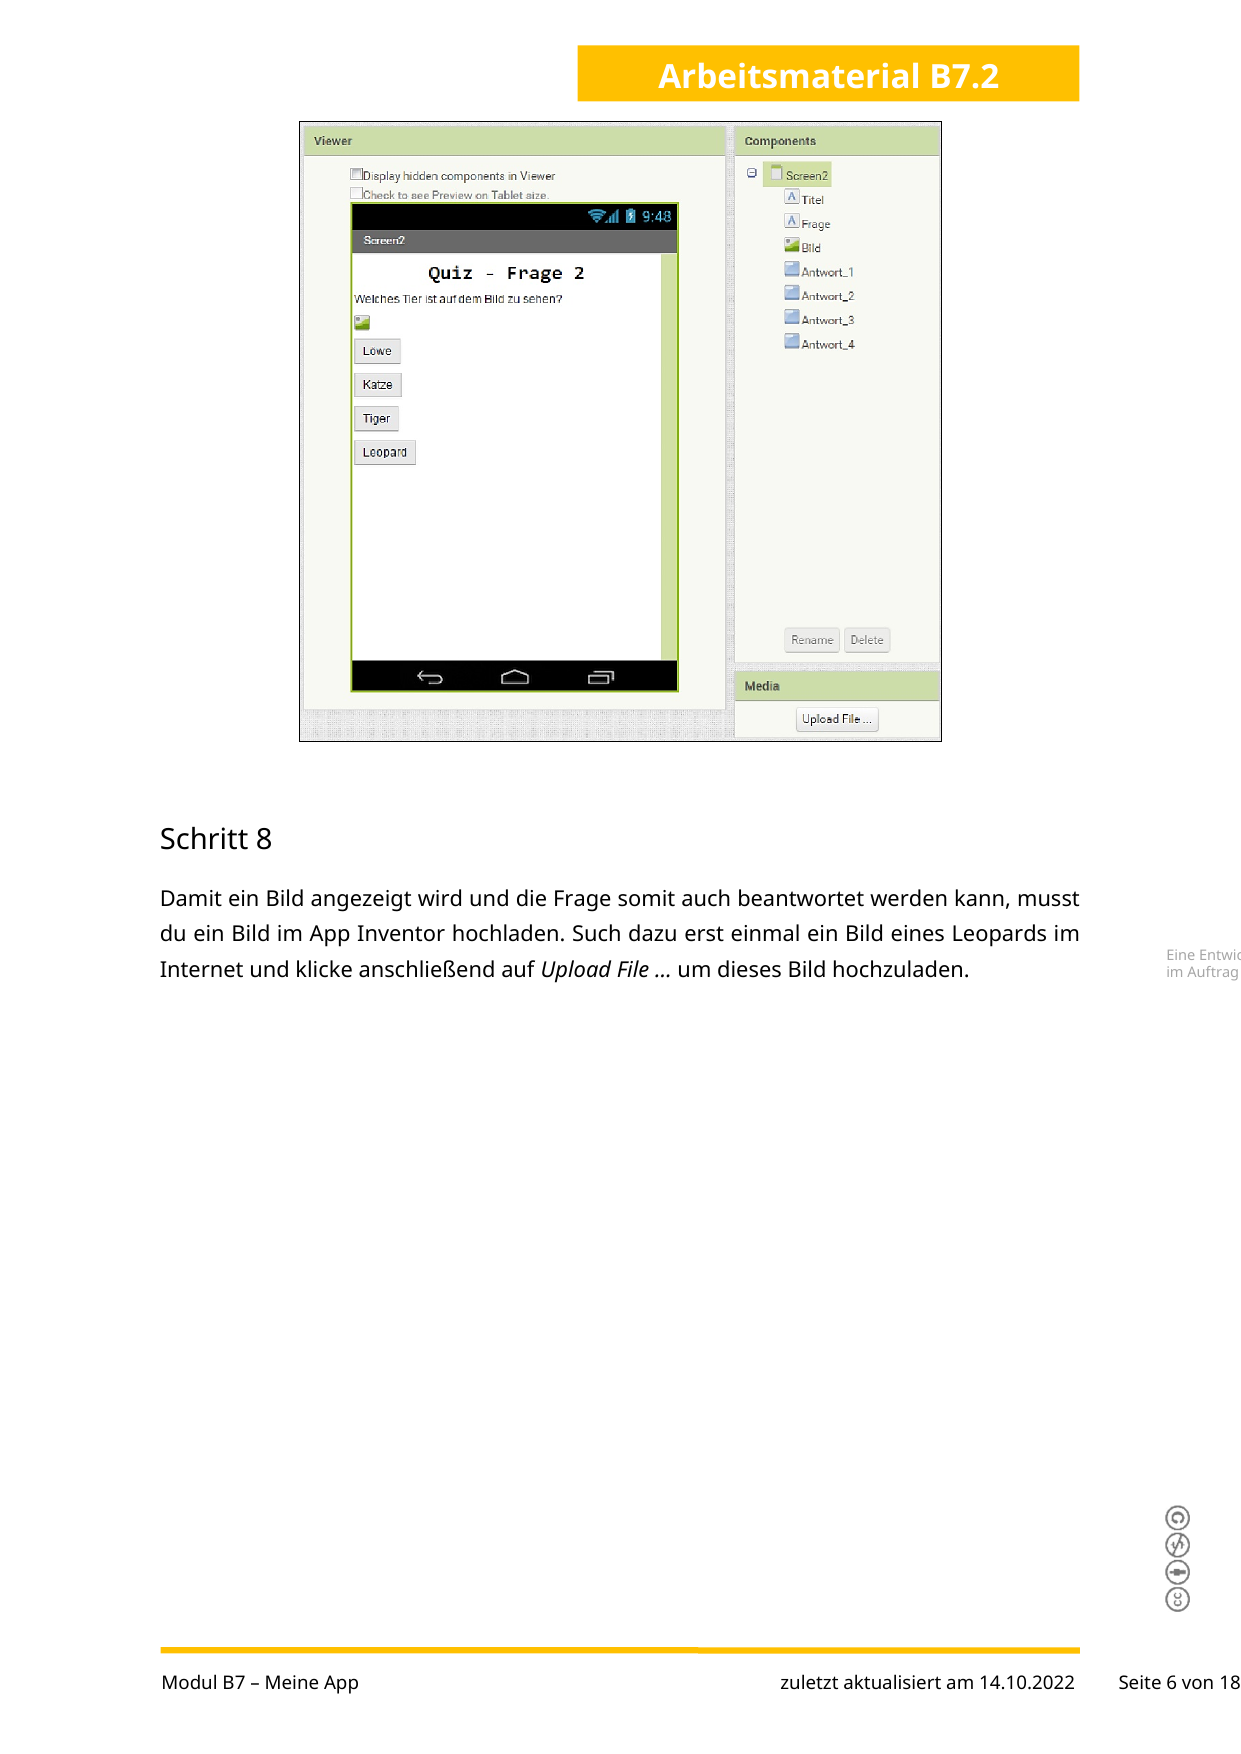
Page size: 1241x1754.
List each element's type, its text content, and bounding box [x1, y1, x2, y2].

picture [300, 122, 941, 741]
text Schritt 8 [159, 818, 1081, 858]
text Damit ein Bild angezeigt wird und die Frage somit auch beantwortet werden kann, musst du ein Bild im App Inventor hochladen. Such dazu erst einmal ein Bild eines Leopards im Internet und klicke anschließend auf Upload File … um dieses Bild hochzuladen. [159, 883, 1081, 984]
